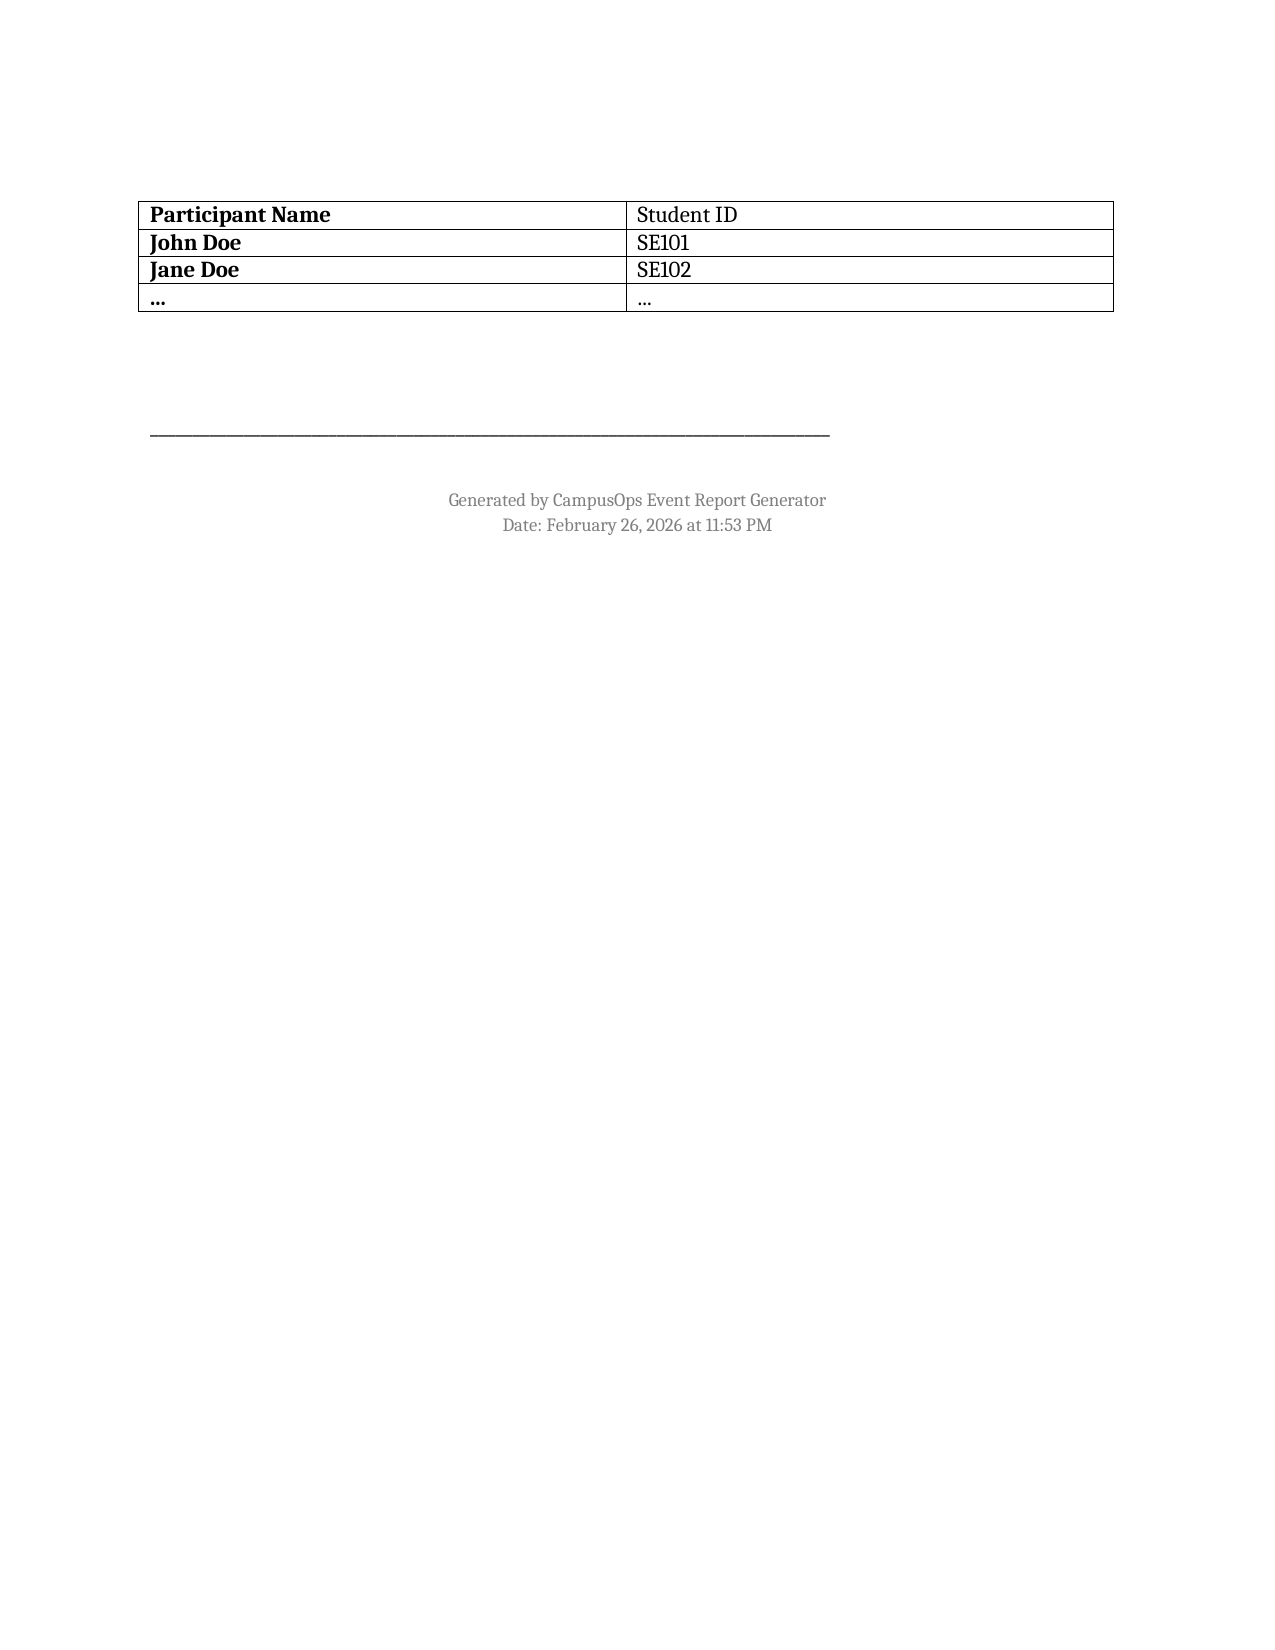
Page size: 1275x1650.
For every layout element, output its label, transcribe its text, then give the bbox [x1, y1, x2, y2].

text Generated by CampusOps Event Report Generator Date: February 26, 2026 at 11:53 PM [150, 465, 1125, 536]
table_cell SE102 [627, 257, 1113, 283]
table_cell SE101 [627, 230, 1113, 256]
table_cell John Doe [139, 230, 626, 256]
text ________________________________________________________________________________ [150, 414, 1125, 440]
table_cell ... [627, 284, 1113, 311]
table_header Student ID [627, 202, 1113, 228]
table_cell Jane Doe [139, 257, 626, 283]
table_cell ... [139, 284, 626, 311]
table_header Participant Name [139, 202, 626, 228]
